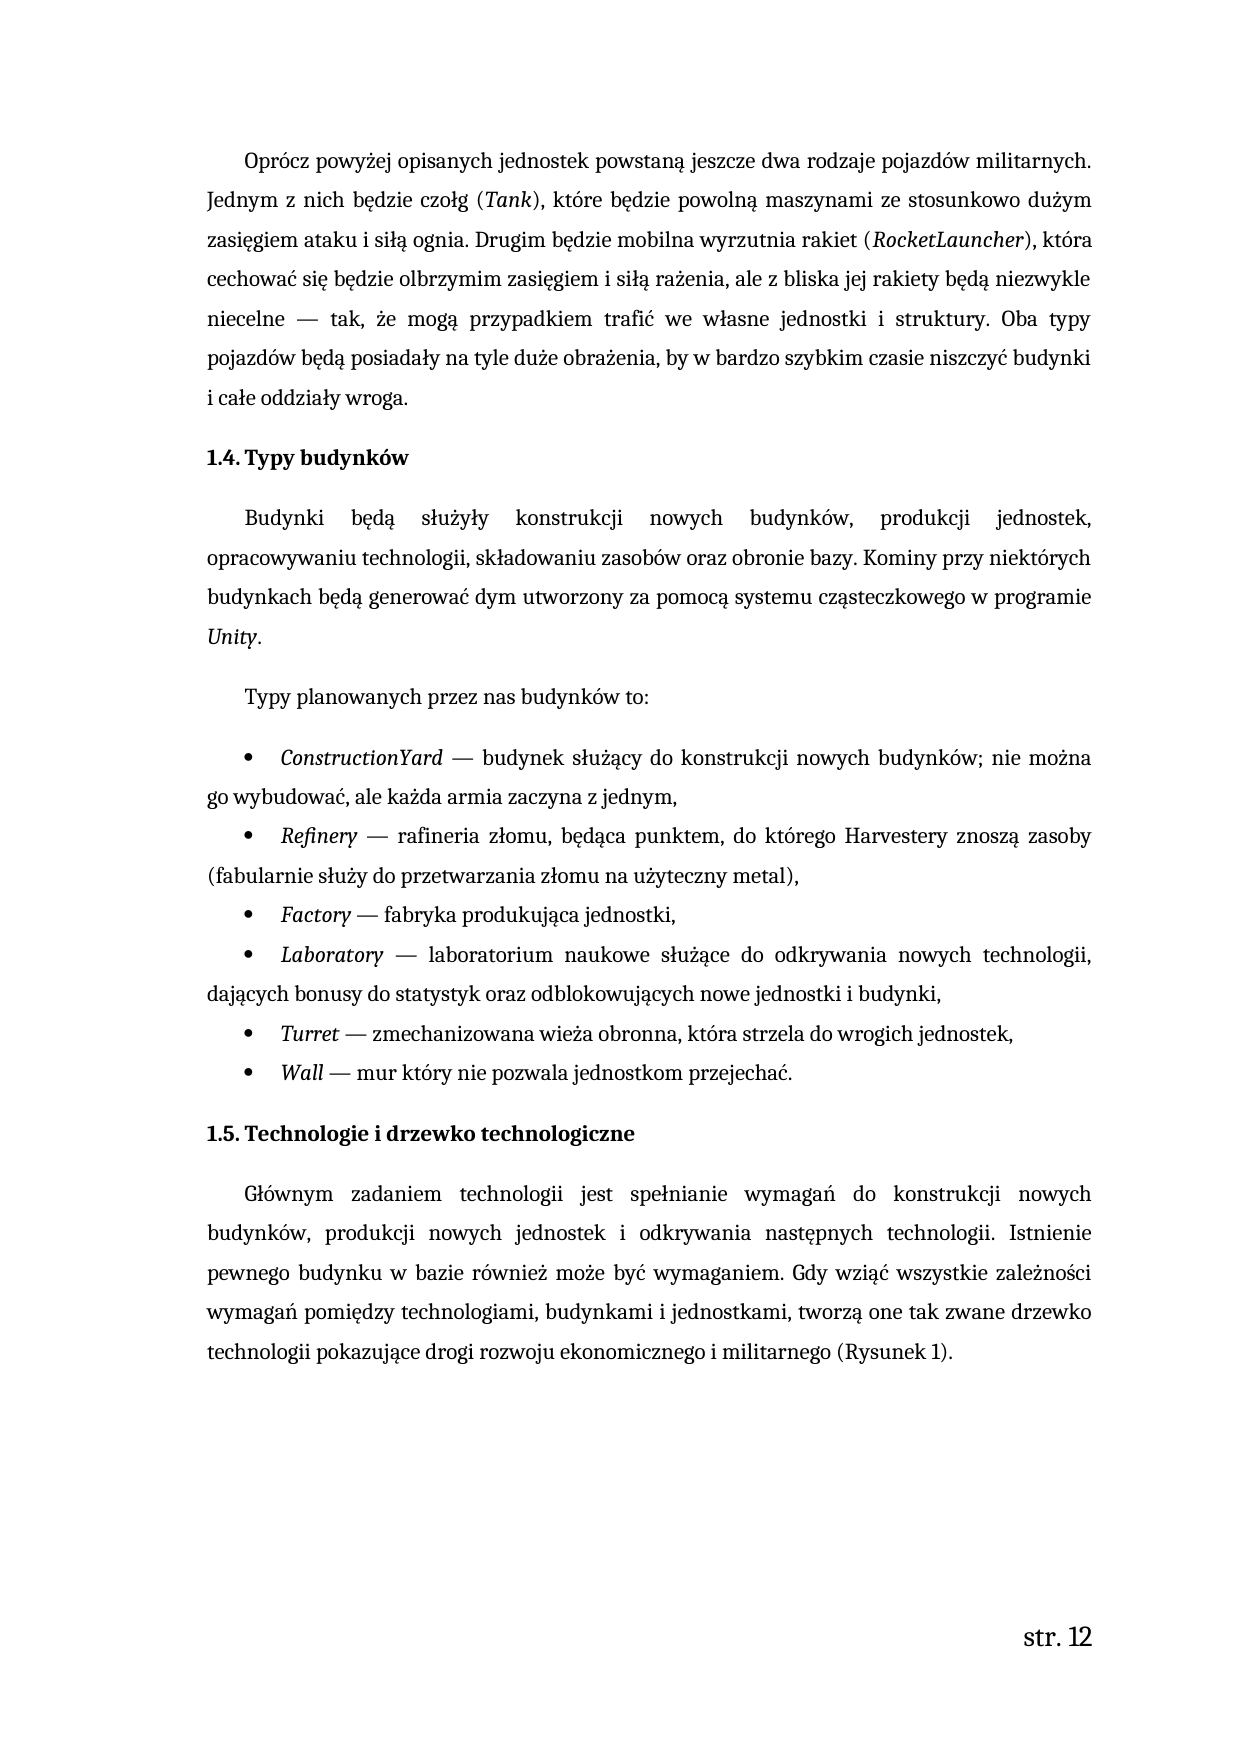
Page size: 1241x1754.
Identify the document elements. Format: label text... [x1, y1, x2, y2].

list ConstructionYard — budynek służący do konstrukcji nowych budynków; nie można go wybudować, ale każda armia zaczyna z jednym, [207, 744, 1092, 810]
list Refinery — rafineria złomu, będąca punktem, do którego Harvestery znoszą zasoby (fabularnie służy do przetwarzania złomu na użyteczny metal), [207, 823, 1092, 889]
subtitle Technologie i drzewko technologiczne [207, 1120, 1092, 1147]
subtitle Typy budynków [207, 445, 1092, 471]
text Budynki będą służyły konstrukcji nowych budynków, produkcji jednostek, opracowywaniu technologii, składowaniu zasobów oraz obronie bazy. Kominy przy niektórych budynkach będą generować dym utworzony za pomocą systemu cząsteczkowego w programie Unity. [207, 505, 1092, 650]
text Typy planowanych przez nas budynków to: [207, 684, 1092, 710]
list Factory — fabryka produkująca jednostki, [207, 902, 1092, 928]
list Turret — zmechanizowana wieża obronna, która strzela do wrogich jednostek, [207, 1021, 1092, 1047]
text Głównym zadaniem technologii jest spełnianie wymagań do konstrukcji nowych budynków, produkcji nowych jednostek i odkrywania następnych technologii. Istnienie pewnego budynku w bazie również może być wymaganiem. Gdy wziąć wszystkie zależności wymagań pomiędzy technologiami, budynkami i jednostkami, tworzą one tak zwane drzewko technologii pokazujące drogi rozwoju ekonomicznego i militarnego (Rysunek 1). [207, 1181, 1092, 1365]
text Oprócz powyżej opisanych jednostek powstaną jeszcze dwa rodzaje pojazdów militarnych. Jednym z nich będzie czołg (Tank), które będzie powolną maszynami ze stosunkowo dużym zasięgiem ataku i siłą ognia. Drugim będzie mobilna wyrzutnia rakiet (RocketLauncher), która cechować się będzie olbrzymim zasięgiem i siłą rażenia, ale z bliska jej rakiety będą niezwykle niecelne — tak, że mogą przypadkiem trafić we własne jednostki i struktury. Oba typy pojazdów będą posiadały na tyle duże obrażenia, by w bardzo szybkim czasie niszczyć budynki i całe oddziały wroga. [207, 148, 1092, 411]
list Wall — mur który nie pozwala jednostkom przejechać. [207, 1060, 1092, 1086]
list Laboratory — laboratorium naukowe służące do odkrywania nowych technologii, dających bonusy do statystyk oraz odblokowujących nowe jednostki i budynki, [207, 942, 1092, 1007]
